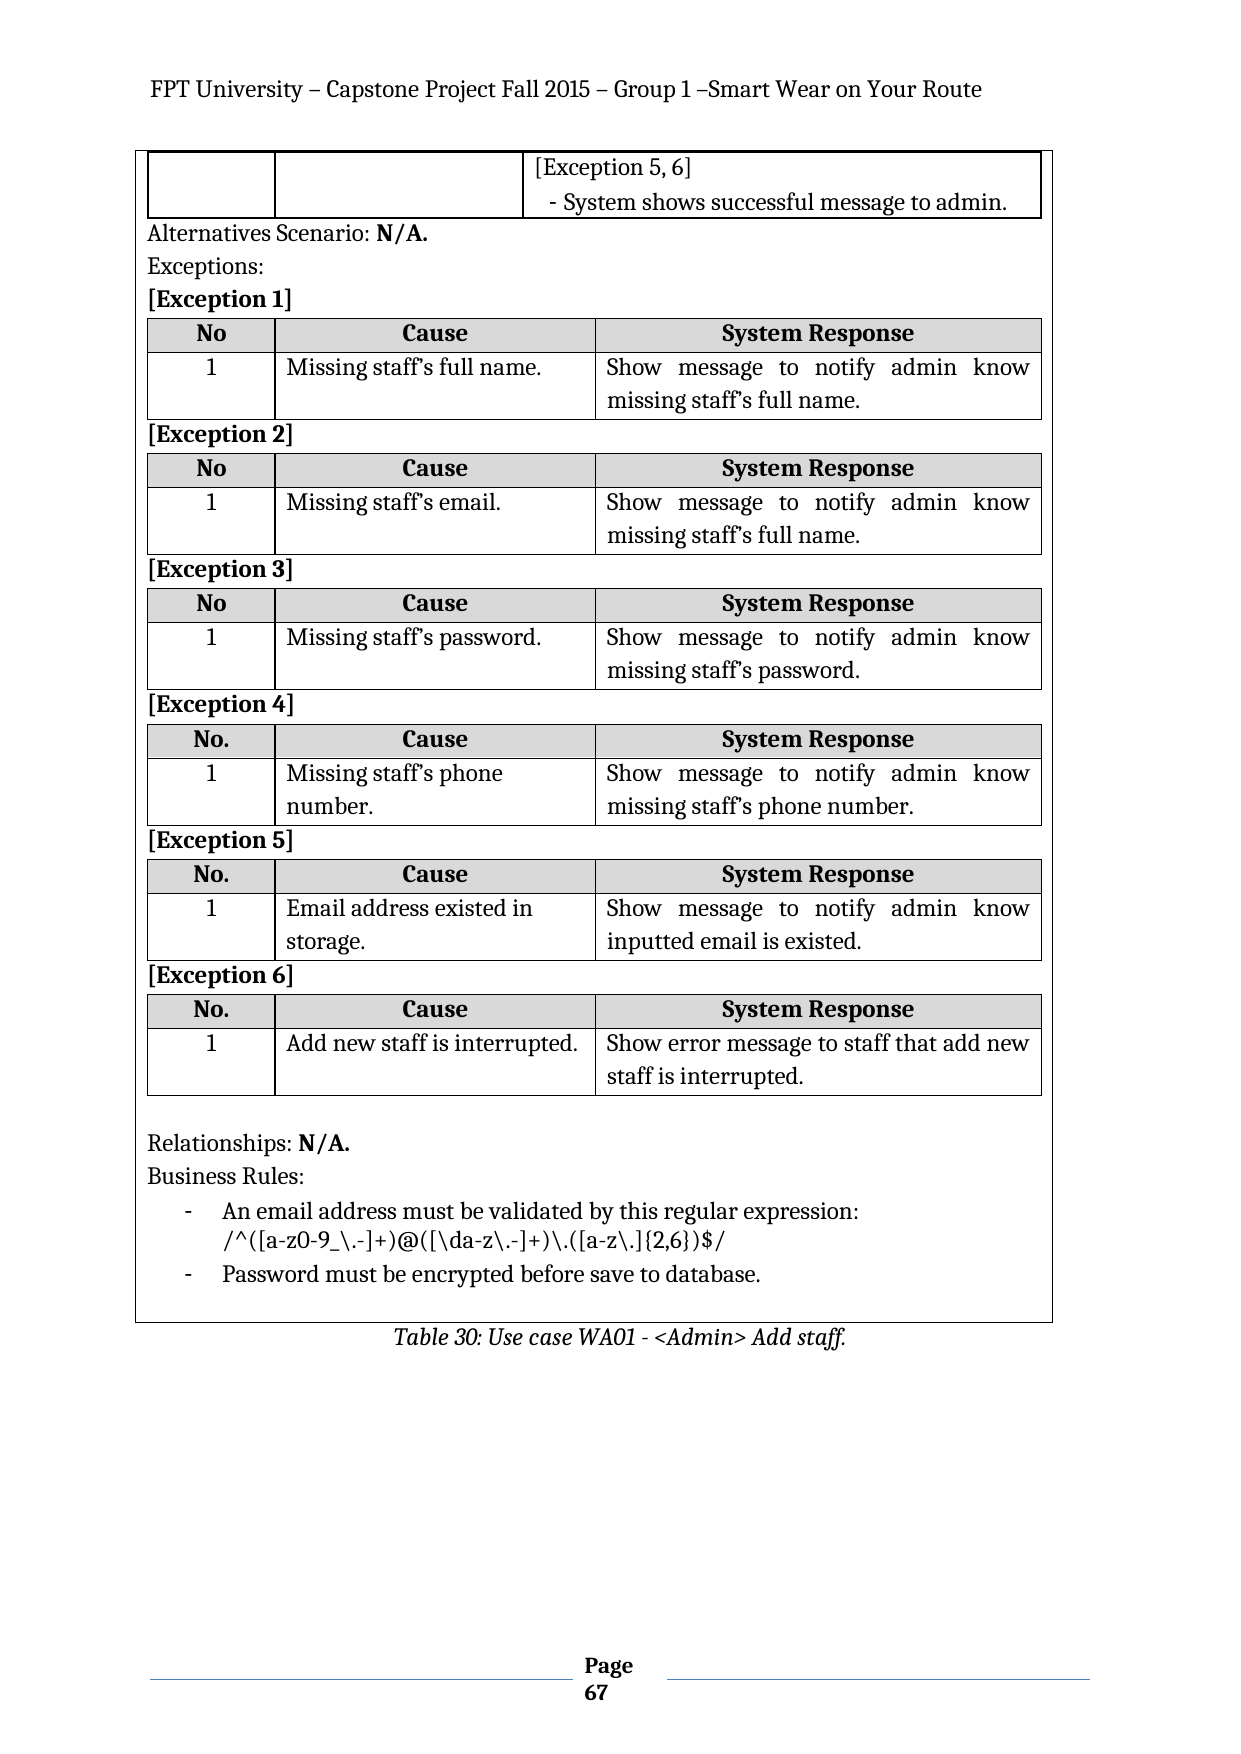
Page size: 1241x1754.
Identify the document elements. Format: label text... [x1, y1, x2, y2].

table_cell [136, 151, 1052, 1322]
text Table 30: Use case WA01 - <Admin> Add staff. [150, 1323, 1090, 1352]
